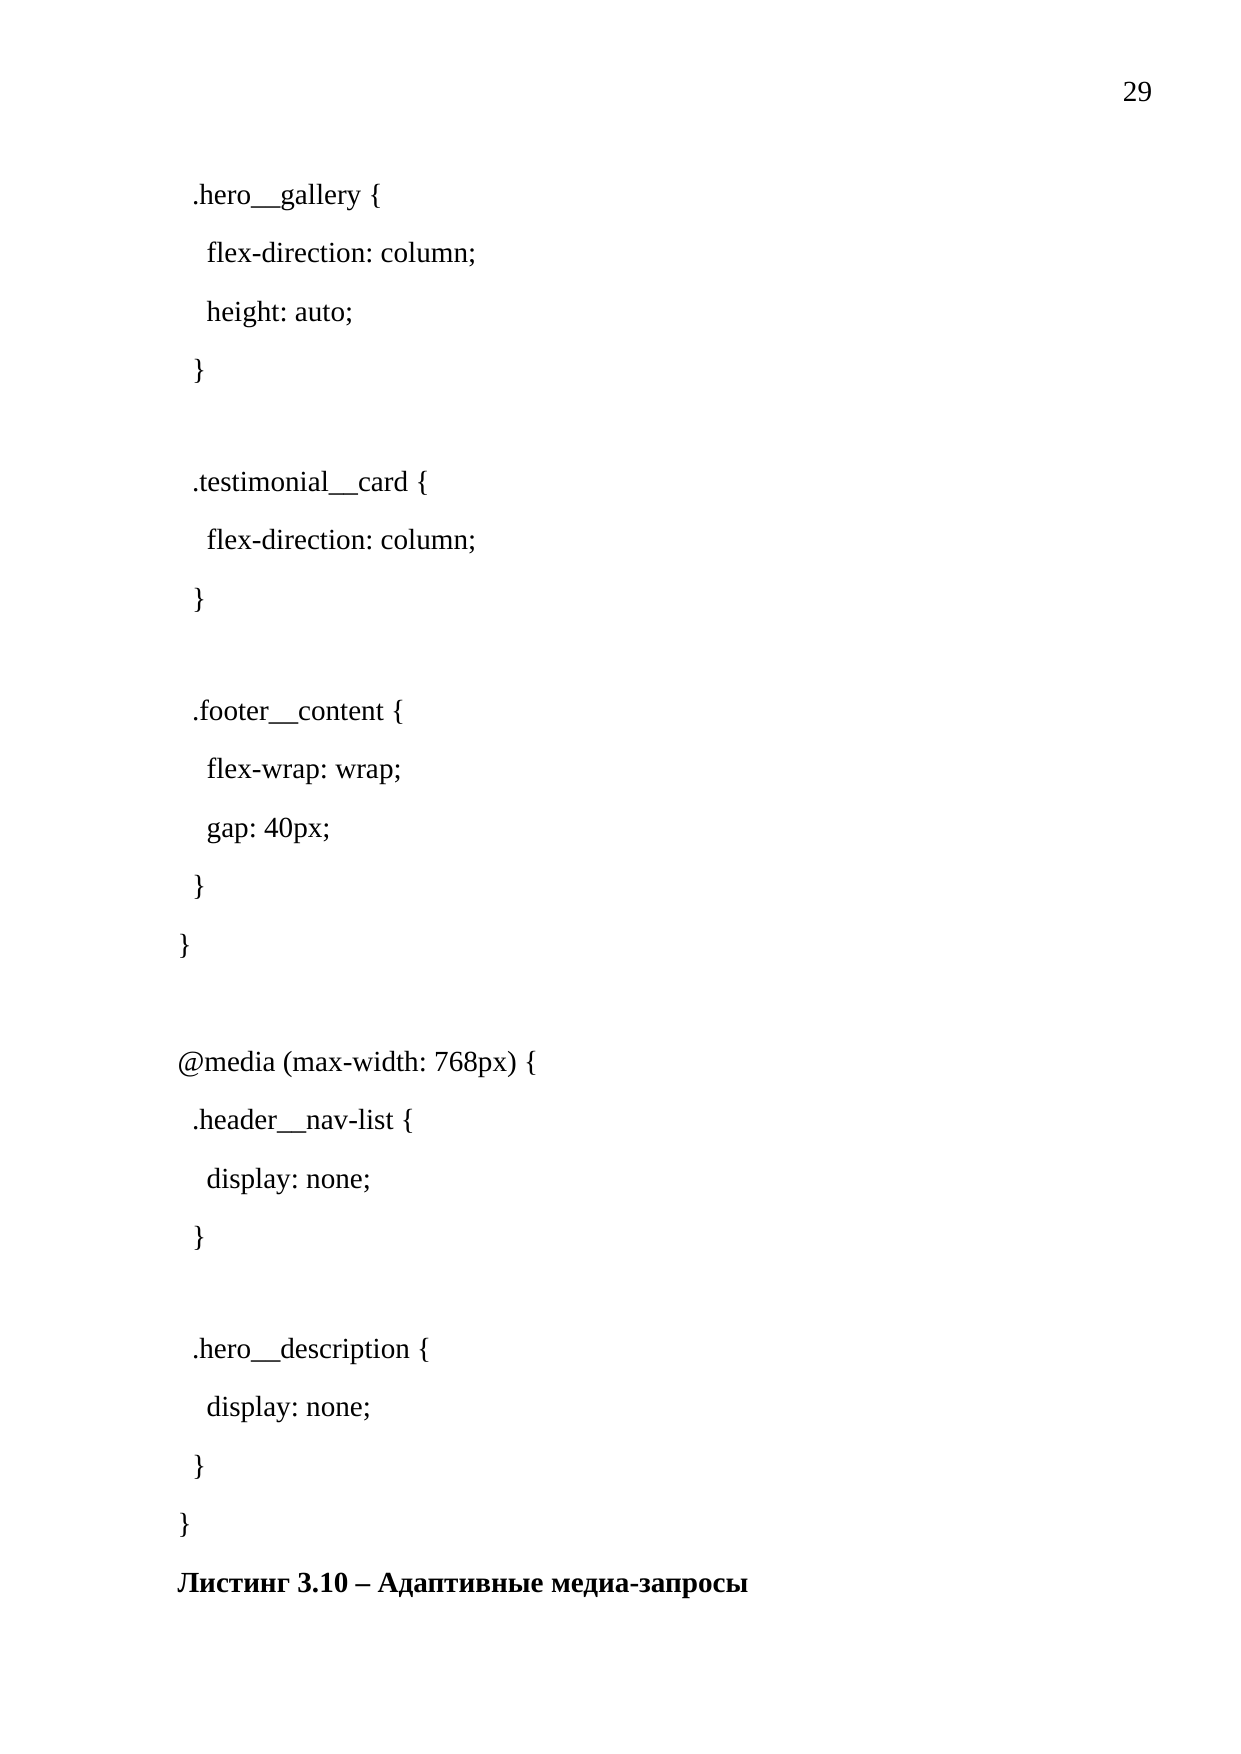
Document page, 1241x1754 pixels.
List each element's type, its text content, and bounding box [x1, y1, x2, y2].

text @media (max-width: 768px) { [177, 1044, 1152, 1077]
text flex-wrap: wrap; [177, 751, 1152, 785]
text .testimonial__card { [177, 464, 1152, 497]
text } [177, 927, 1152, 960]
text flex-direction: column; [177, 522, 1152, 556]
text } [177, 1448, 1152, 1482]
text .hero__description { [177, 1331, 1152, 1364]
text } [177, 581, 1152, 614]
text .hero__gallery { [177, 177, 1152, 210]
text display: none; [177, 1161, 1152, 1194]
text height: auto; [177, 294, 1152, 327]
text } [177, 1219, 1152, 1253]
text gap: 40px; [177, 810, 1152, 843]
text } [177, 1507, 1152, 1540]
text } [177, 352, 1152, 386]
text } [177, 868, 1152, 902]
text .header__nav-list { [177, 1102, 1152, 1136]
text .footer__content { [177, 693, 1152, 726]
text Листинг 3.10 – Адаптивные медиа-запросы [177, 1565, 1152, 1599]
text flex-direction: column; [177, 235, 1152, 269]
text display: none; [177, 1389, 1152, 1423]
